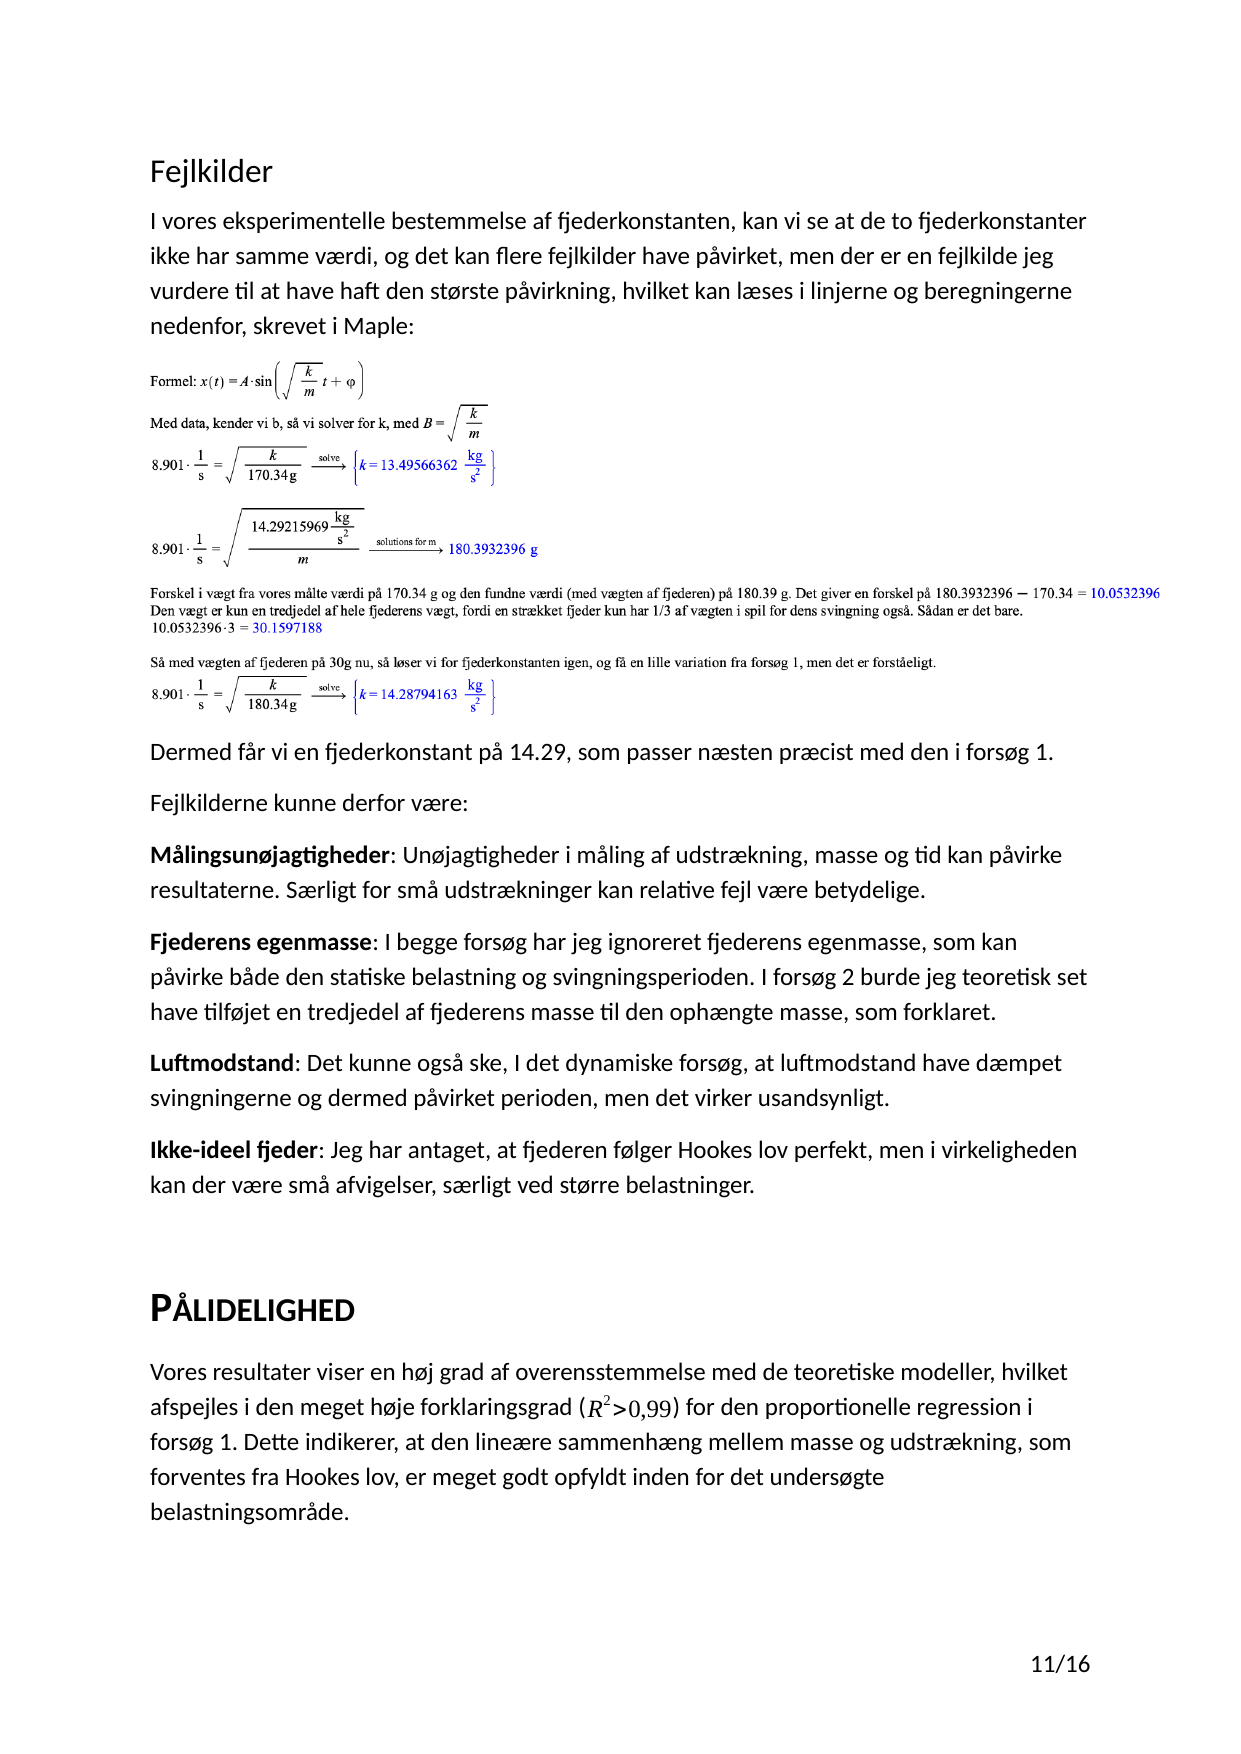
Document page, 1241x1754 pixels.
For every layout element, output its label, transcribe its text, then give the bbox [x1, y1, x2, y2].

text Dermed får vi en fjederkonstant på 14.29, som passer næsten præcist med den i forsøg 1. [150, 736, 1090, 766]
picture [150, 361, 1160, 715]
text Fjederens egenmasse: I begge forsøg har jeg ignoreret fjederens egenmasse, som kan påvirke både den statiske belastning og svingningsperioden. I forsøg 2 burde jeg teoretisk set have tilføjet en tredjedel af fjederens masse til den ophængte masse, som forklaret. [150, 926, 1090, 1026]
subtitle Fejlkilder [150, 150, 1090, 191]
subtitle Pålidelighed [150, 1281, 1090, 1332]
text Fejlkilderne kunne derfor være: [150, 787, 1090, 818]
text Vores resultater viser en høj grad af overensstemmelse med de teoretiske modeller, hvilket afspejles i den meget høje forklaringsgrad () for den proportionelle regression i forsøg 1. Dette indikerer, at den lineære sammenhæng mellem masse og udstrækning, som forventes fra Hookes lov, er meget godt opfyldt inden for det undersøgte belastningsområde. [150, 1356, 1090, 1527]
text Ikke-ideel fjeder: Jeg har antaget, at fjederen følger Hookes lov perfekt, men i virkeligheden kan der være små afvigelser, særligt ved større belastninger. [150, 1134, 1090, 1200]
text I vores eksperimentelle bestemmelse af fjederkonstanten, kan vi se at de to fjederkonstanter ikke har samme værdi, og det kan flere fejlkilder have påvirket, men der er en fejlkilde jeg vurdere til at have haft den største påvirkning, hvilket kan læses i linjerne og beregningerne nedenfor, skrevet i Maple: [150, 205, 1090, 341]
text Målingsunøjagtigheder: Unøjagtigheder i måling af udstrækning, masse og tid kan påvirke resultaterne. Særligt for små udstrækninger kan relative fejl være betydelige. [150, 839, 1090, 905]
text Luftmodstand: Det kunne også ske, I det dynamiske forsøg, at luftmodstand have dæmpet svingningerne og dermed påvirket perioden, men det virker usandsynligt. [150, 1047, 1090, 1113]
